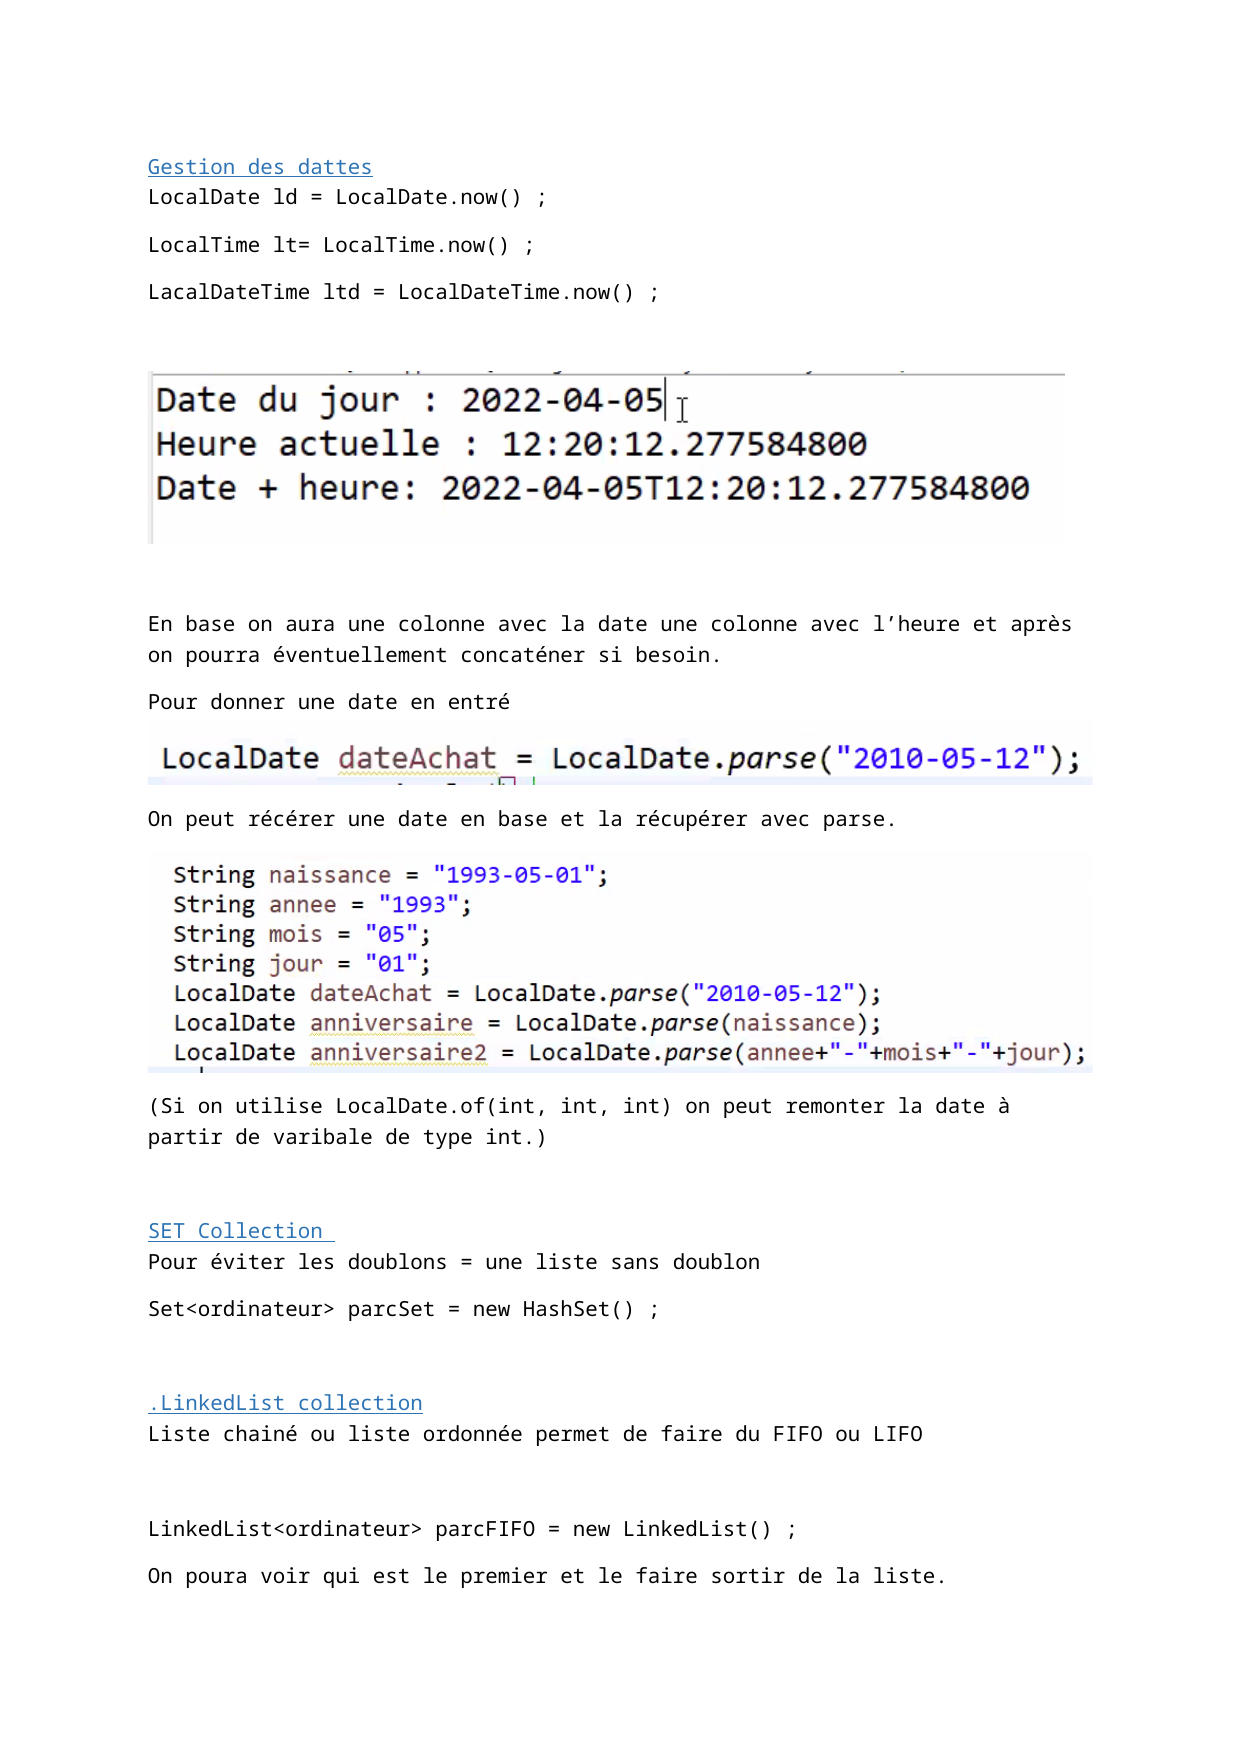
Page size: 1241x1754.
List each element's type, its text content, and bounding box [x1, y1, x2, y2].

text LinkedList<ordinateur> parcFIFO = new LinkedList() ; [148, 1514, 1093, 1542]
text Set<ordinateur> parcSet = new HashSet() ; [148, 1294, 1093, 1323]
subtitle SET Collection [148, 1216, 1093, 1245]
text LacalDateTime ltd = LocalDateTime.now() ; [148, 277, 1093, 305]
picture [147, 851, 1093, 1073]
text En base on aura une colonne avec la date une colonne avec l’heure et après on pourra éventuellement concaténer si besoin. [148, 609, 1093, 669]
picture [147, 371, 1065, 544]
text LocalDate ld = LocalDate.now() ; [148, 182, 1093, 211]
text On peut récérer une date en base et la récupérer avec parse. [148, 804, 1093, 832]
text On poura voir qui est le premier et le faire sortir de la liste. [148, 1561, 1093, 1589]
text Pour éviter les doublons = une liste sans doublon [148, 1247, 1093, 1276]
text Liste chainé ou liste ordonnée permet de faire du FIFO ou LIFO [148, 1419, 1093, 1448]
subtitle .LinkedList collection [148, 1388, 1093, 1417]
picture [147, 718, 1093, 785]
text LocalTime lt= LocalTime.now() ; [148, 230, 1093, 258]
text (Si on utilise LocalDate.of(int, int, int) on peut remonter la date à partir de varibale de type int.) [148, 1091, 1093, 1150]
text Pour donner une date en entré [148, 687, 1093, 718]
subtitle Gestion des dattes [148, 152, 1093, 180]
